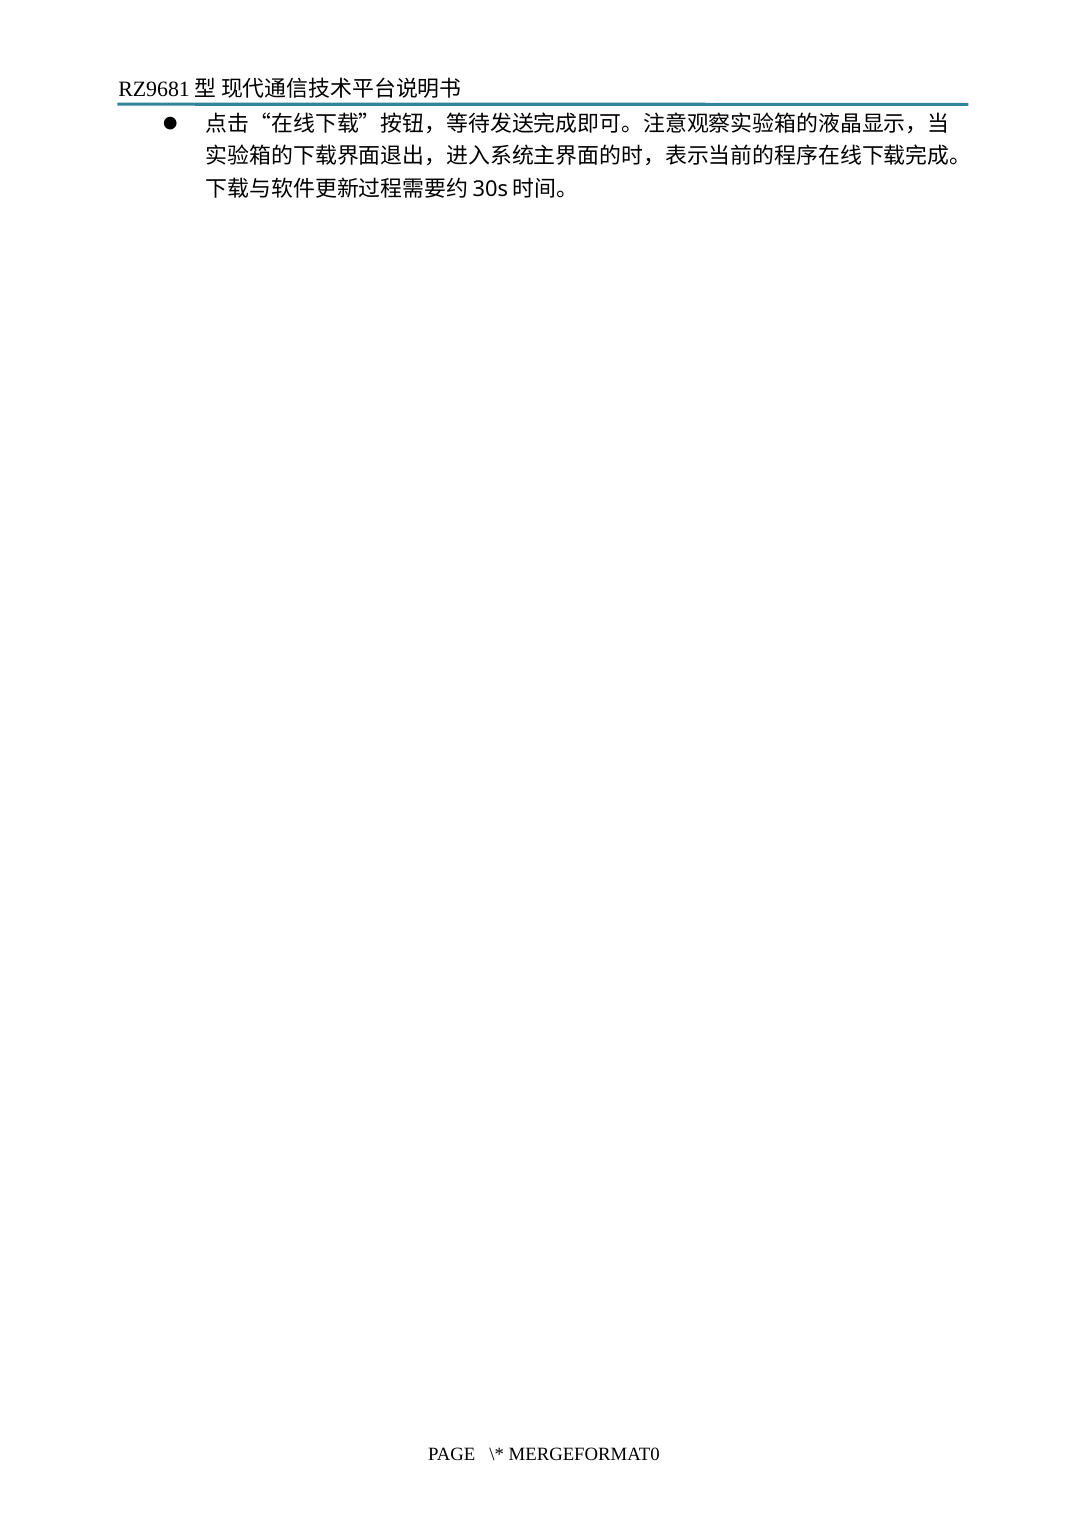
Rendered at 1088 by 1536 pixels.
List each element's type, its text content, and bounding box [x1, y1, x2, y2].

list 点击“在线下载”按钮，等待发送完成即可。注意观察实验箱的液晶显示，当实验箱的下载界面退出，进入系统主界面的时，表示当前的程序在线下载完成。下载与软件更新过程需要约30s时间。 [162, 105, 969, 203]
